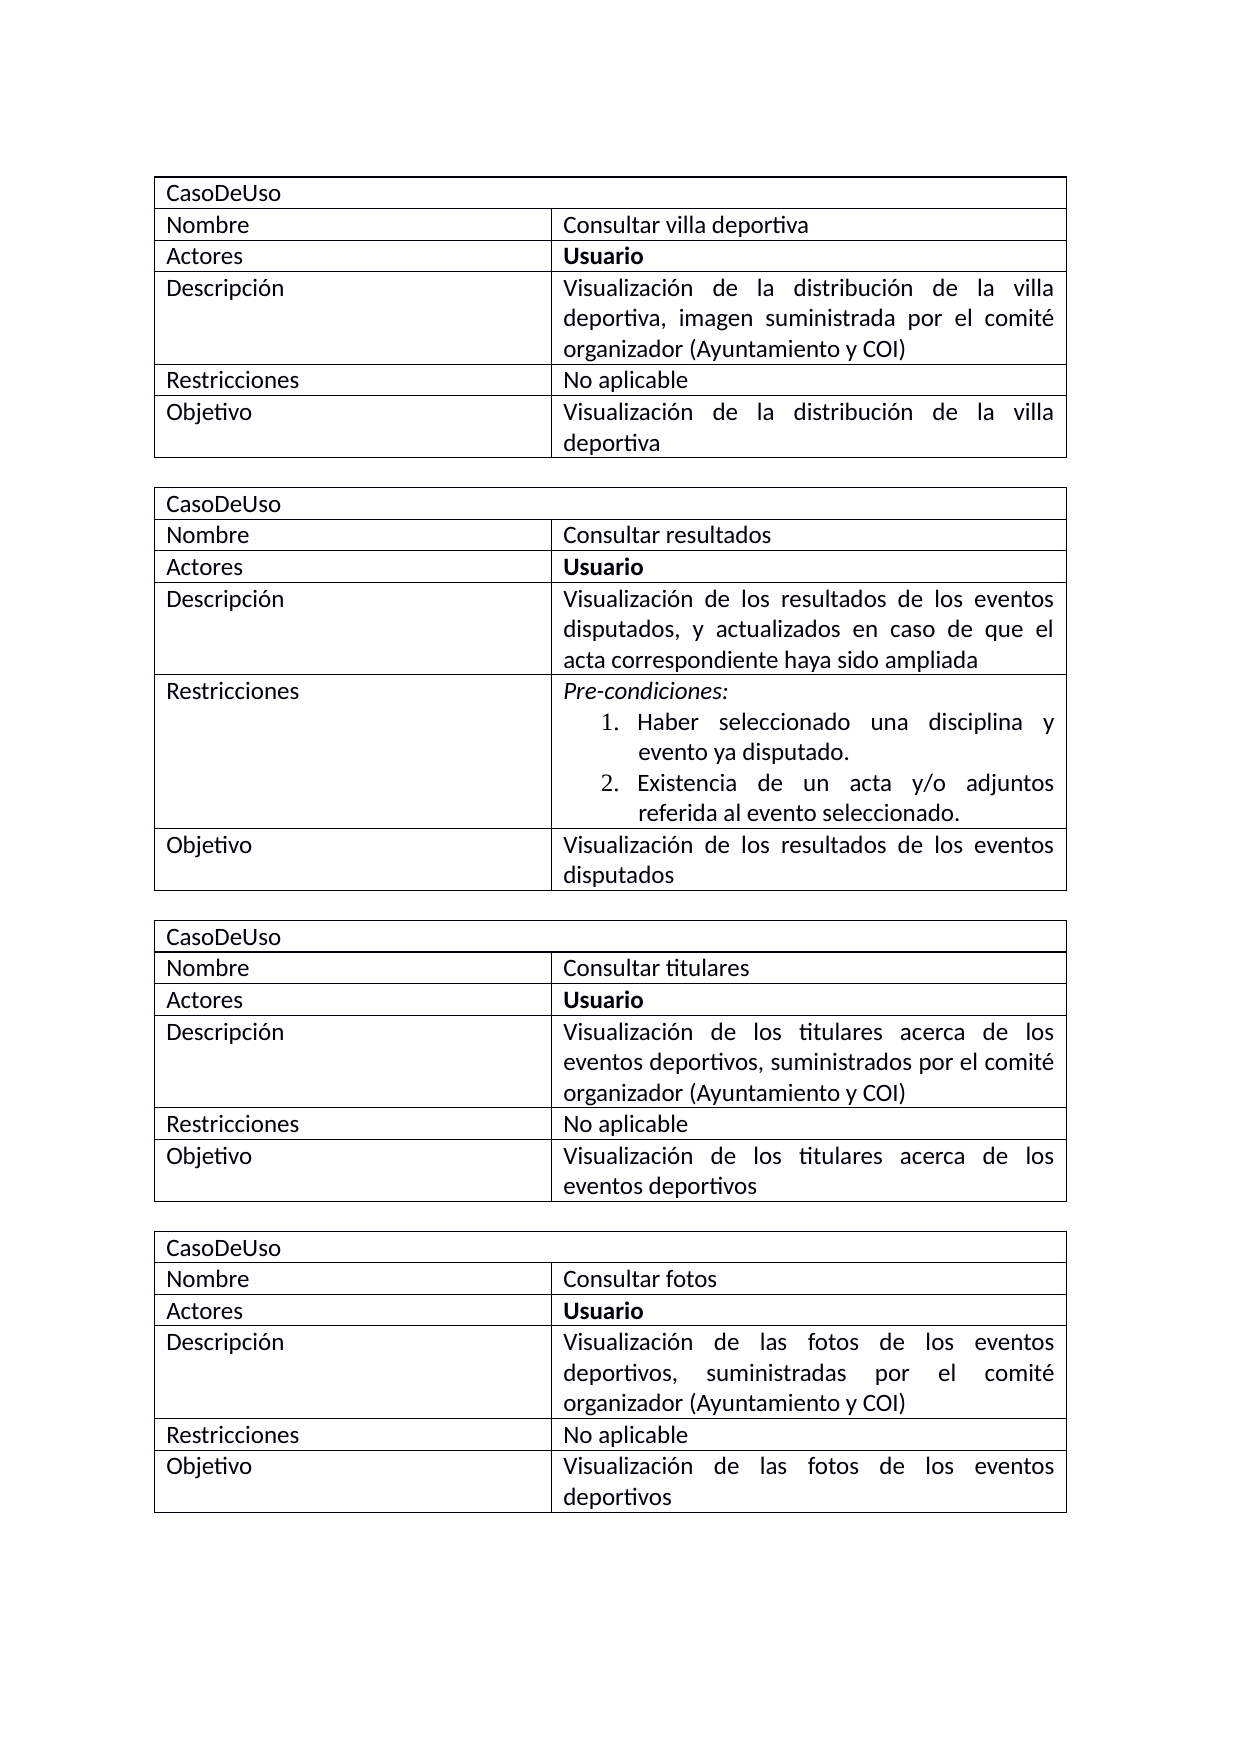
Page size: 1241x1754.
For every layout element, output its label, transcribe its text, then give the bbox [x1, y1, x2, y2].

table_cell Visualización de las fotos de los eventos deportivos, suministradas por el comité organizador (Ayuntamiento y COI) [552, 1326, 1066, 1418]
table_cell Objetivo [155, 1140, 551, 1201]
table_cell Visualización de los titulares acerca de los eventos deportivos, suministrados por el comité organizador (Ayuntamiento y COI) [552, 1016, 1066, 1107]
table_cell Nombre [155, 209, 551, 239]
table_cell Visualización de la distribución de la villa deportiva, imagen suministrada por el comité organizador (Ayuntamiento y COI) [552, 272, 1066, 364]
table_cell Usuario [552, 984, 1066, 1014]
table_cell Objetivo [155, 829, 551, 890]
table_header CasoDeUso [155, 1232, 1066, 1262]
table_cell Actores [155, 1295, 551, 1325]
table_cell Nombre [155, 953, 551, 983]
table_cell Usuario [552, 241, 1066, 271]
table_cell Consultar villa deportiva [552, 209, 1066, 239]
table_cell Pre-condiciones: Haber seleccionado una disciplina y evento ya disputado. Existencia de un acta y/o adjuntos referida al evento seleccionado. [552, 675, 1066, 828]
table_cell Actores [155, 241, 551, 271]
table_cell Nombre [155, 520, 551, 550]
table_cell Consultar titulares [552, 953, 1066, 983]
table_cell Visualización de la distribución de la villa deportiva [552, 396, 1066, 457]
table_cell Visualización de las fotos de los eventos deportivos [552, 1451, 1066, 1512]
table_header CasoDeUso [155, 178, 1066, 208]
table_cell Visualización de los resultados de los eventos disputados, y actualizados en caso de que el acta correspondiente haya sido ampliada [552, 583, 1066, 674]
table_cell Descripción [155, 583, 551, 674]
table_cell Restricciones [155, 1108, 551, 1139]
table_cell Objetivo [155, 1451, 551, 1512]
table_cell Descripción [155, 272, 551, 364]
table_cell Objetivo [155, 396, 551, 457]
table_cell Actores [155, 551, 551, 582]
table_cell Usuario [552, 1295, 1066, 1325]
table_header CasoDeUso [155, 921, 1066, 951]
table_cell Descripción [155, 1016, 551, 1107]
table_cell Restricciones [155, 1419, 551, 1449]
table_cell Visualización de los titulares acerca de los eventos deportivos [552, 1140, 1066, 1201]
table_cell Restricciones [155, 365, 551, 395]
table_cell Usuario [552, 551, 1066, 582]
table_cell Visualización de los resultados de los eventos disputados [552, 829, 1066, 890]
table_cell Consultar fotos [552, 1263, 1066, 1294]
table_cell No aplicable [552, 1108, 1066, 1139]
table_cell Restricciones [155, 675, 551, 828]
table_cell No aplicable [552, 365, 1066, 395]
table_cell Actores [155, 984, 551, 1014]
table_cell Nombre [155, 1263, 551, 1294]
table_header CasoDeUso [155, 488, 1066, 519]
table_cell No aplicable [552, 1419, 1066, 1449]
table_cell Consultar resultados [552, 520, 1066, 550]
table_cell Descripción [155, 1326, 551, 1418]
